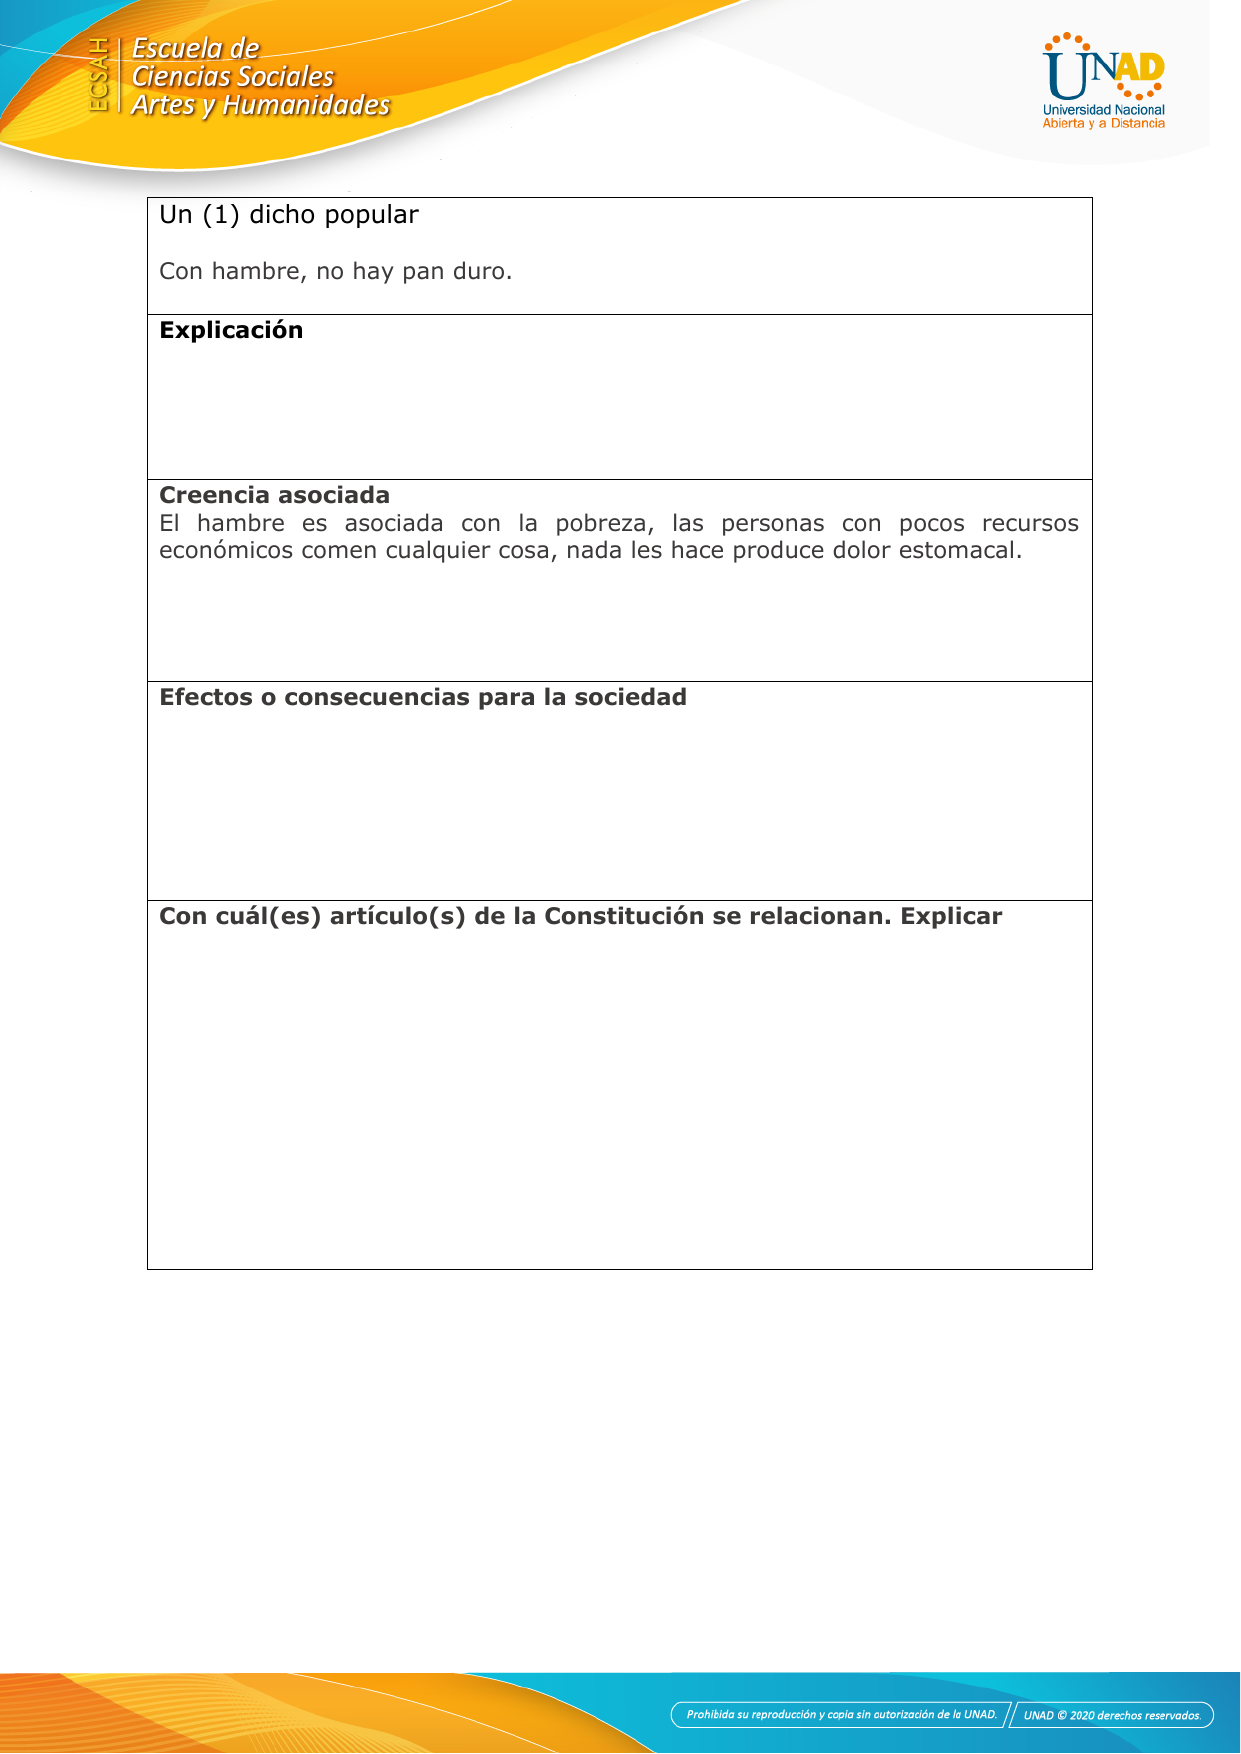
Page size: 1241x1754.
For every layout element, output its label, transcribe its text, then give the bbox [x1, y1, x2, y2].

picture [0, 0, 1210, 223]
table_header Un (1) dicho popular Con hambre, no hay pan duro. [148, 198, 1092, 314]
table_cell Efectos o consecuencias para la sociedad [148, 682, 1092, 900]
table_cell Explicación [148, 315, 1092, 479]
table_cell Creencia asociada El hambre es asociada con la pobreza, las personas con pocos recursos económicos comen cualquier cosa, nada les hace produce dolor estomacal. [148, 480, 1092, 681]
picture [0, 1623, 1241, 1753]
table_cell Con cuál(es) artículo(s) de la Constitución se relacionan. Explicar [148, 901, 1092, 1269]
